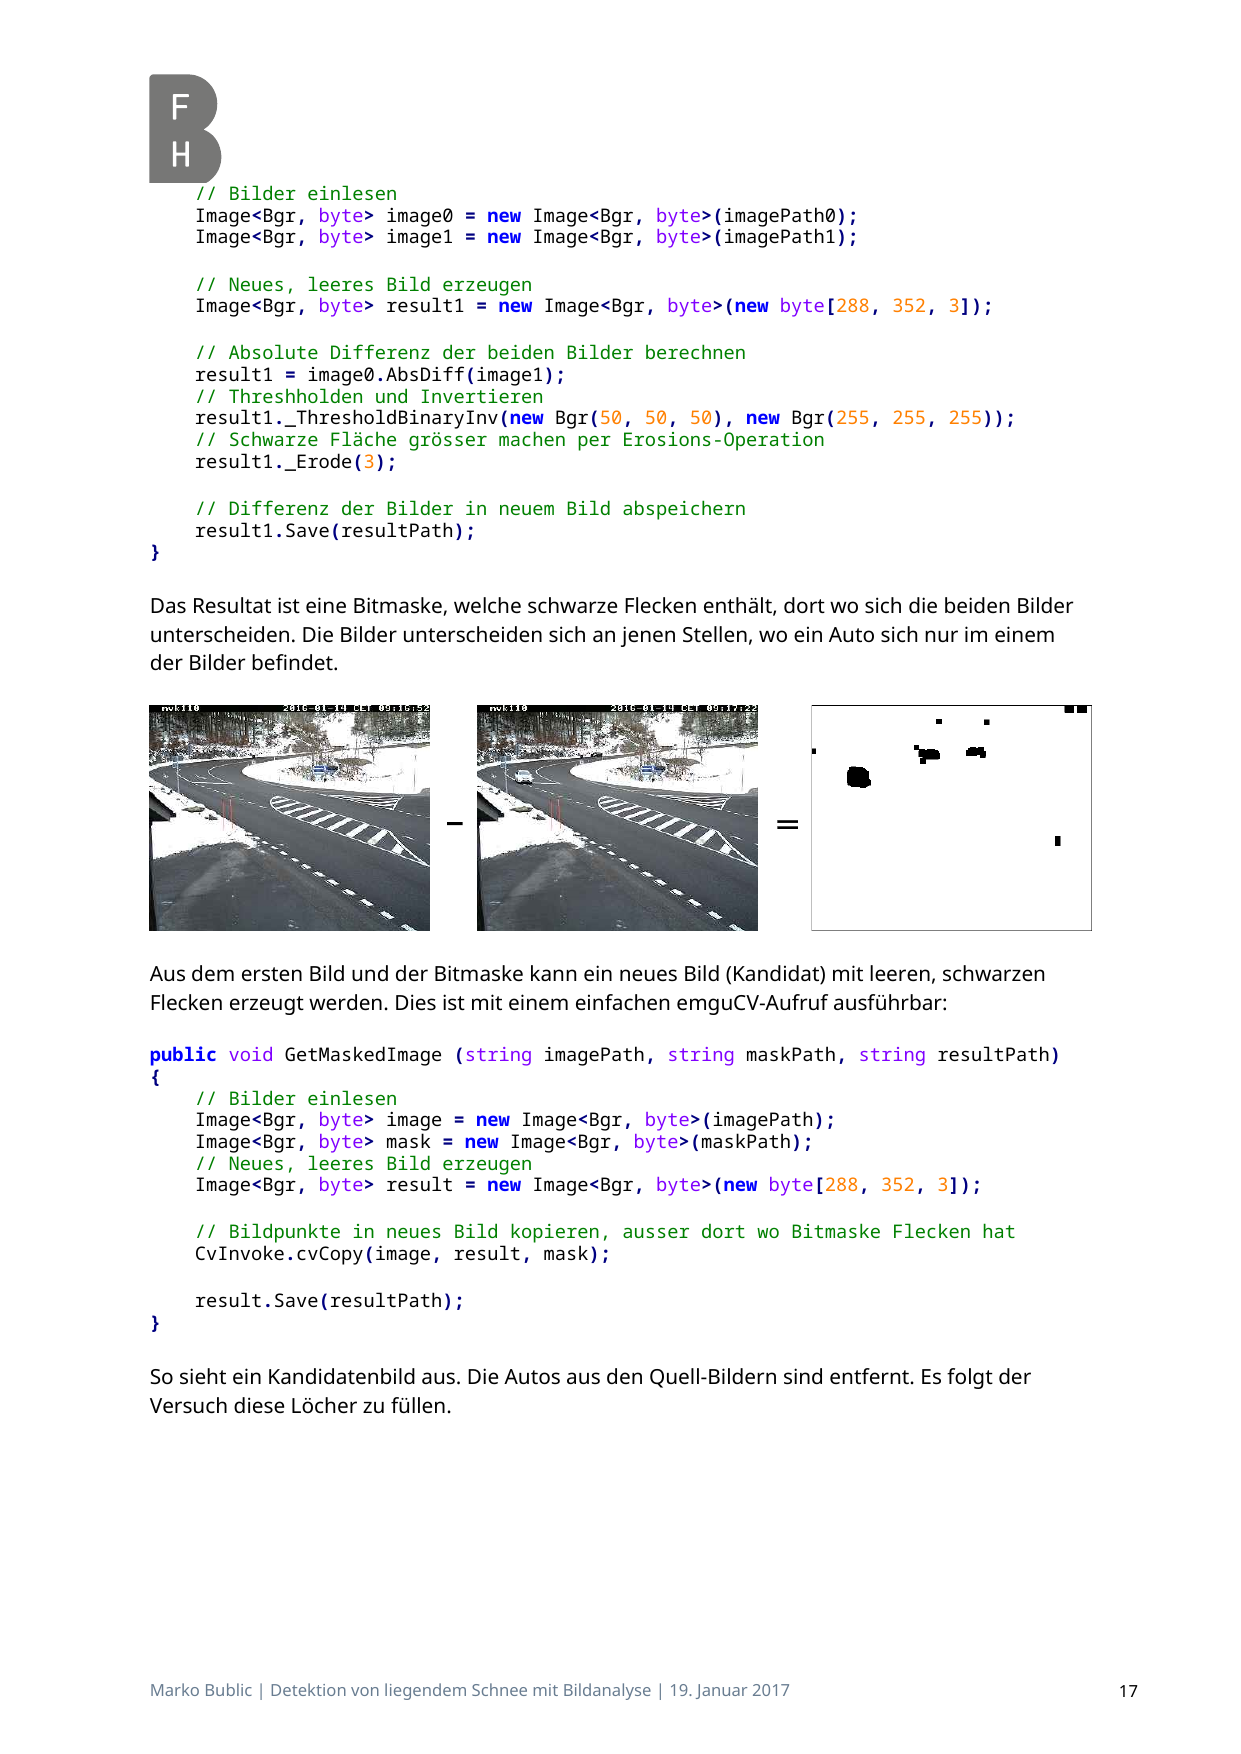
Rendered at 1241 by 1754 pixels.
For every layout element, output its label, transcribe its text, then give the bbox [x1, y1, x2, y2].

text Aus dem ersten Bild und der Bitmaske kann ein neues Bild (Kandidat) mit leeren, schwarzen Flecken erzeugt werden. Dies ist mit einem einfachen emguCV-Aufruf ausführbar: [149, 959, 1093, 1016]
text Das Resultat ist eine Bitmaske, welche schwarze Flecken enthält, dort wo sich die beiden Bilder unterscheiden. Die Bilder unterscheiden sich an jenen Stellen, wo ein Auto sich nur im einem der Bilder befindet. [149, 591, 1093, 677]
picture [149, 705, 1092, 931]
text So sieht ein Kandidatenbild aus. Die Autos aus den Quell-Bildern sind entfernt. Es folgt der Versuch diese Löcher zu füllen. [149, 1362, 1093, 1419]
